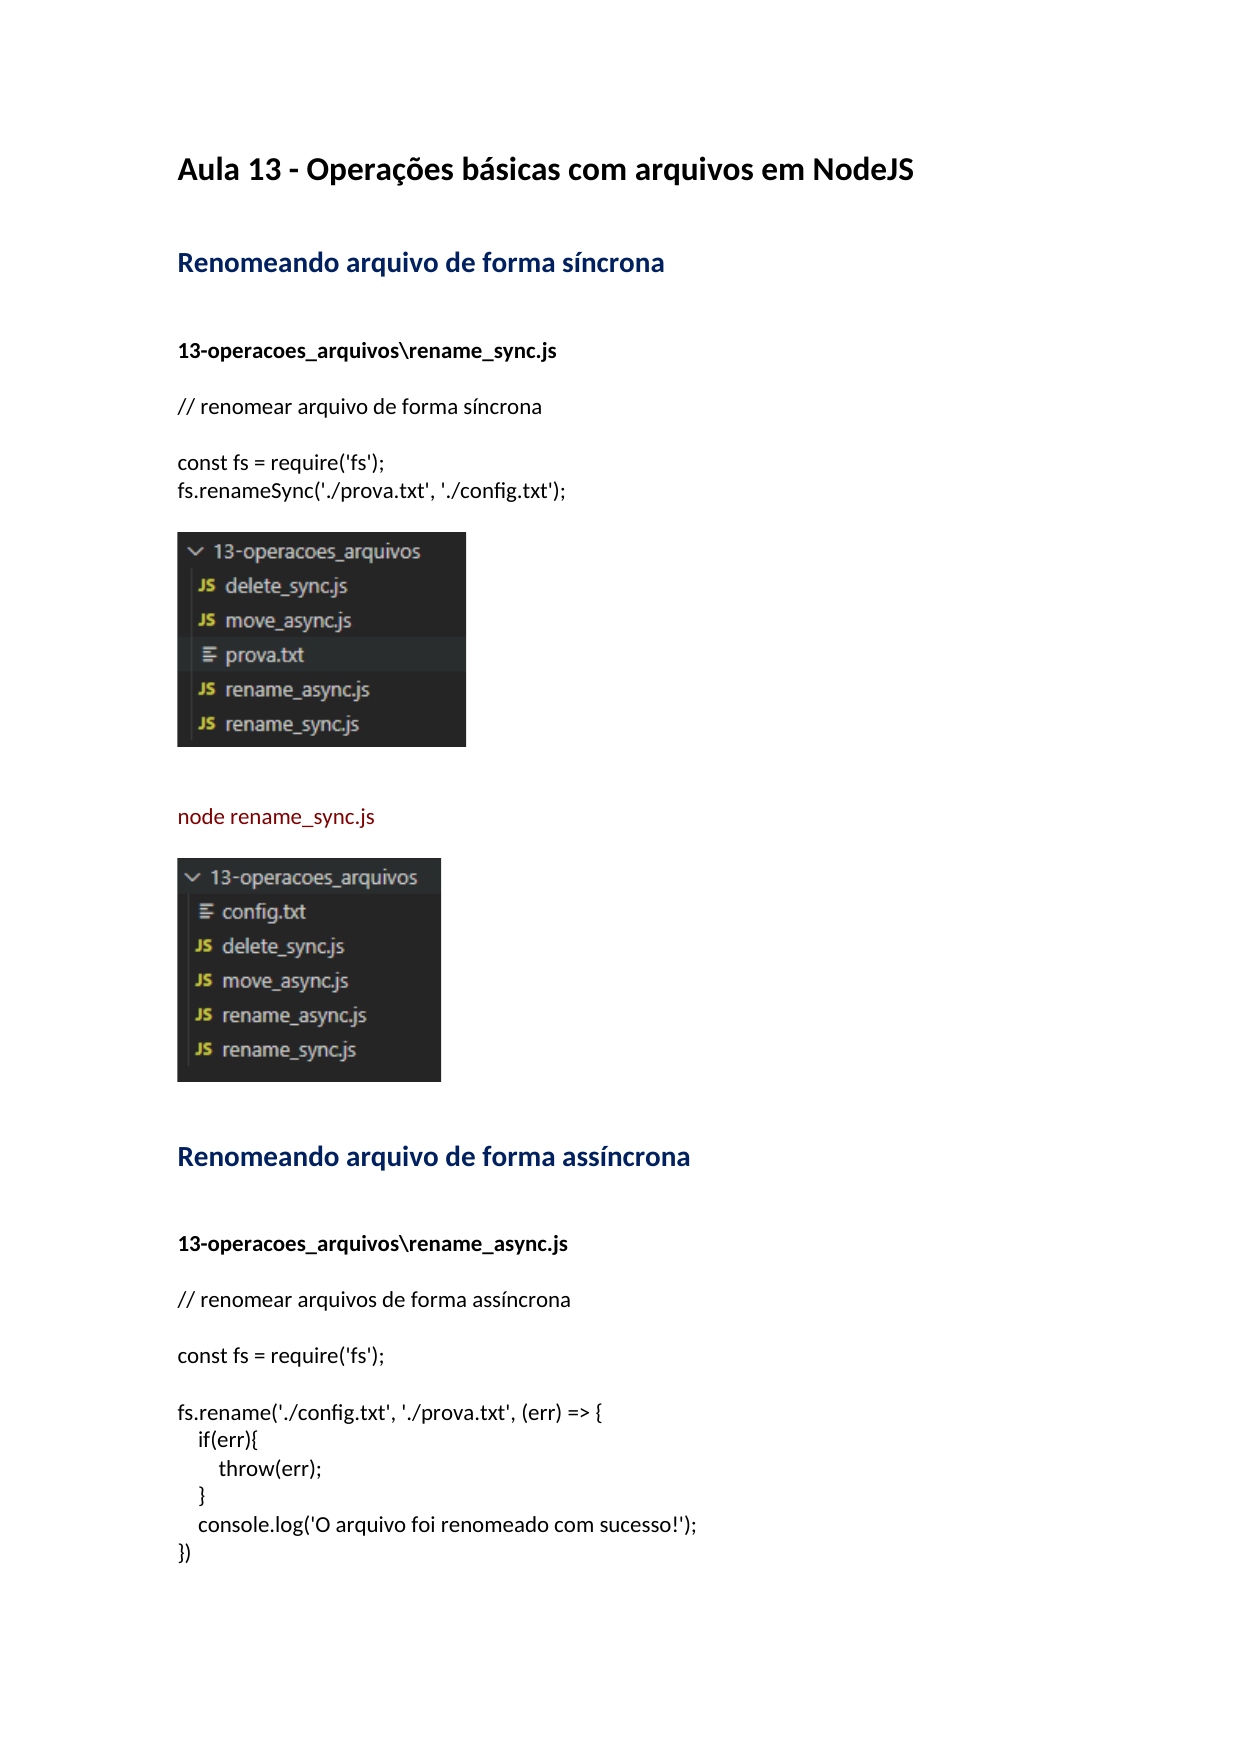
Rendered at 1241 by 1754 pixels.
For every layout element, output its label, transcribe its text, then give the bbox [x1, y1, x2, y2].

text throw(err); [177, 1454, 1063, 1482]
text const fs = require('fs'); [177, 1342, 1063, 1369]
text console.log('O arquivo foi renomeado com sucesso!'); [177, 1510, 1063, 1538]
picture [177, 532, 467, 747]
text const fs = require('fs'); [177, 448, 1063, 476]
text }) [177, 1538, 1063, 1566]
subtitle Renomeando arquivo de forma síncrona [177, 244, 1063, 280]
text if(err){ [177, 1426, 1063, 1454]
text // renomear arquivo de forma síncrona [177, 392, 1063, 420]
text // renomear arquivos de forma assíncrona [177, 1286, 1063, 1313]
text fs.rename('./config.txt', './prova.txt', (err) => { [177, 1398, 1063, 1426]
text 13-operacoes_arquivos\rename_async.js [177, 1229, 1063, 1257]
text fs.renameSync('./prova.txt', './config.txt'); [177, 476, 1063, 504]
picture [177, 858, 442, 1082]
subtitle Aula 13 - Operações básicas com arquivos em NodeJS [177, 148, 1063, 188]
text 13-operacoes_arquivos\rename_sync.js [177, 336, 1063, 364]
text } [177, 1482, 1063, 1510]
text node rename_sync.js [177, 802, 1063, 830]
subtitle Renomeando arquivo de forma assíncrona [177, 1138, 1063, 1173]
